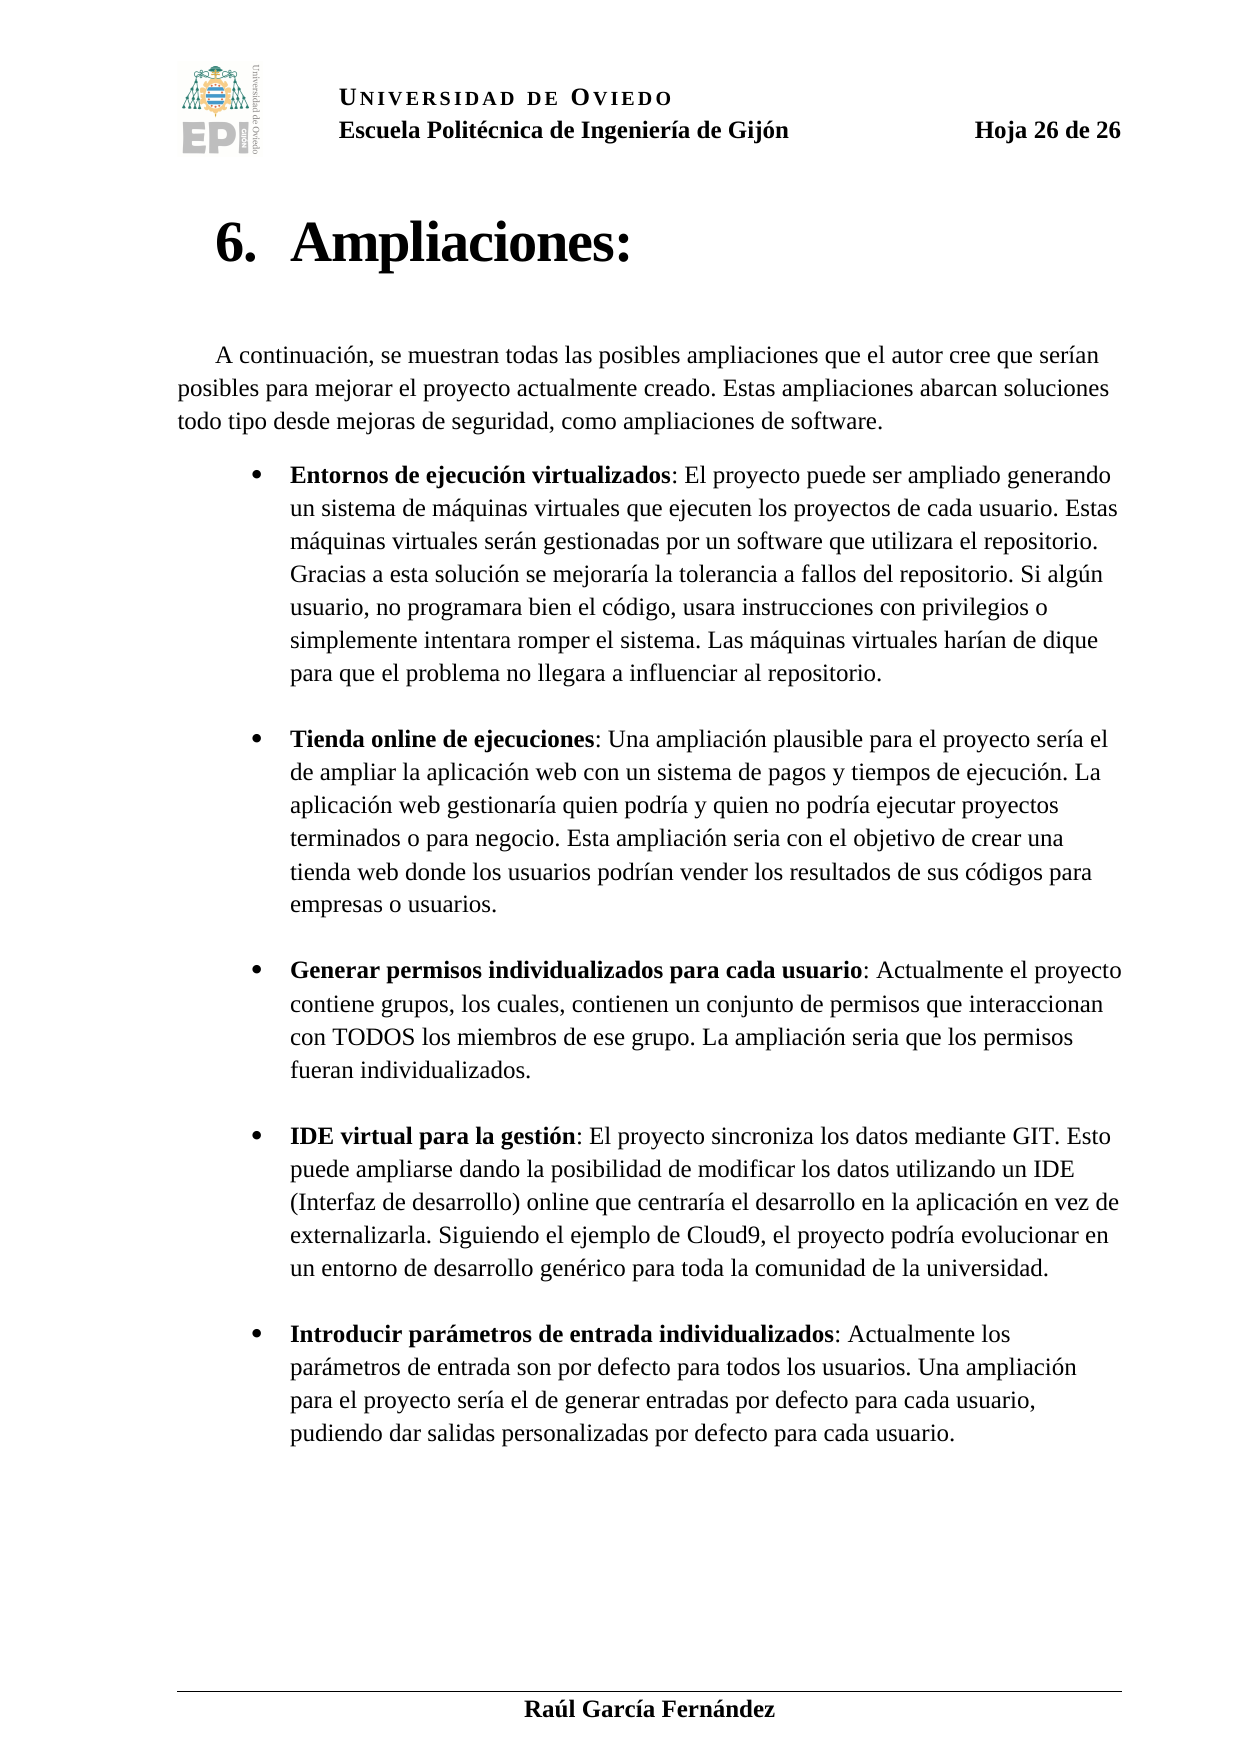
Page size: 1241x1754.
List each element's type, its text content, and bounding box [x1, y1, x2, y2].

list Generar permisos individualizados para cada usuario: Actualmente el proyecto contiene grupos, los cuales, contienen un conjunto de permisos que interaccionan con TODOS los miembros de ese grupo. La ampliación seria que los permisos fueran individualizados. [252, 956, 1122, 1116]
list Entornos de ejecución virtualizados: El proyecto puede ser ampliado generando un sistema de máquinas virtuales que ejecuten los proyectos de cada usuario. Estas máquinas virtuales serán gestionadas por un software que utilizara el repositorio. Gracias a esta solución se mejoraría la tolerancia a fallos del repositorio. Si algún usuario, no programara bien el código, usara instrucciones con privilegios o simplemente intentara romper el sistema. Las máquinas virtuales harían de dique para que el problema no llegara a influenciar al repositorio. [252, 460, 1122, 720]
list Introducir parámetros de entrada individualizados: Actualmente los parámetros de entrada son por defecto para todos los usuarios. Una ampliación para el proyecto sería el de generar entradas por defecto para cada usuario, pudiendo dar salidas personalizadas por defecto para cada usuario. [252, 1319, 1122, 1447]
list IDE virtual para la gestión: El proyecto sincroniza los datos mediante GIT. Esto puede ampliarse dando la posibilidad de modificar los datos utilizando un IDE (Interfaz de desarrollo) online que centraría el desarrollo en la aplicación en vez de externalizarla. Siguiendo el ejemplo de Cloud9, el proyecto podría evolucionar en un entorno de desarrollo genérico para toda la comunidad de la universidad. [252, 1121, 1122, 1314]
picture [177, 61, 264, 157]
subtitle Ampliaciones: [215, 207, 1122, 274]
list Tienda online de ejecuciones: Una ampliación plausible para el proyecto sería el de ampliar la aplicación web con un sistema de pagos y tiempos de ejecución. La aplicación web gestionaría quien podría y quien no podría ejecutar proyectos terminados o para negocio. Esta ampliación seria con el objetivo de crear una tienda web donde los usuarios podrían vender los resultados de sus códigos para empresas o usuarios. [252, 724, 1122, 951]
text A continuación, se muestran todas las posibles ampliaciones que el autor cree que serían posibles para mejorar el proyecto actualmente creado. Estas ampliaciones abarcan soluciones todo tipo desde mejoras de seguridad, como ampliaciones de software. [177, 340, 1122, 435]
